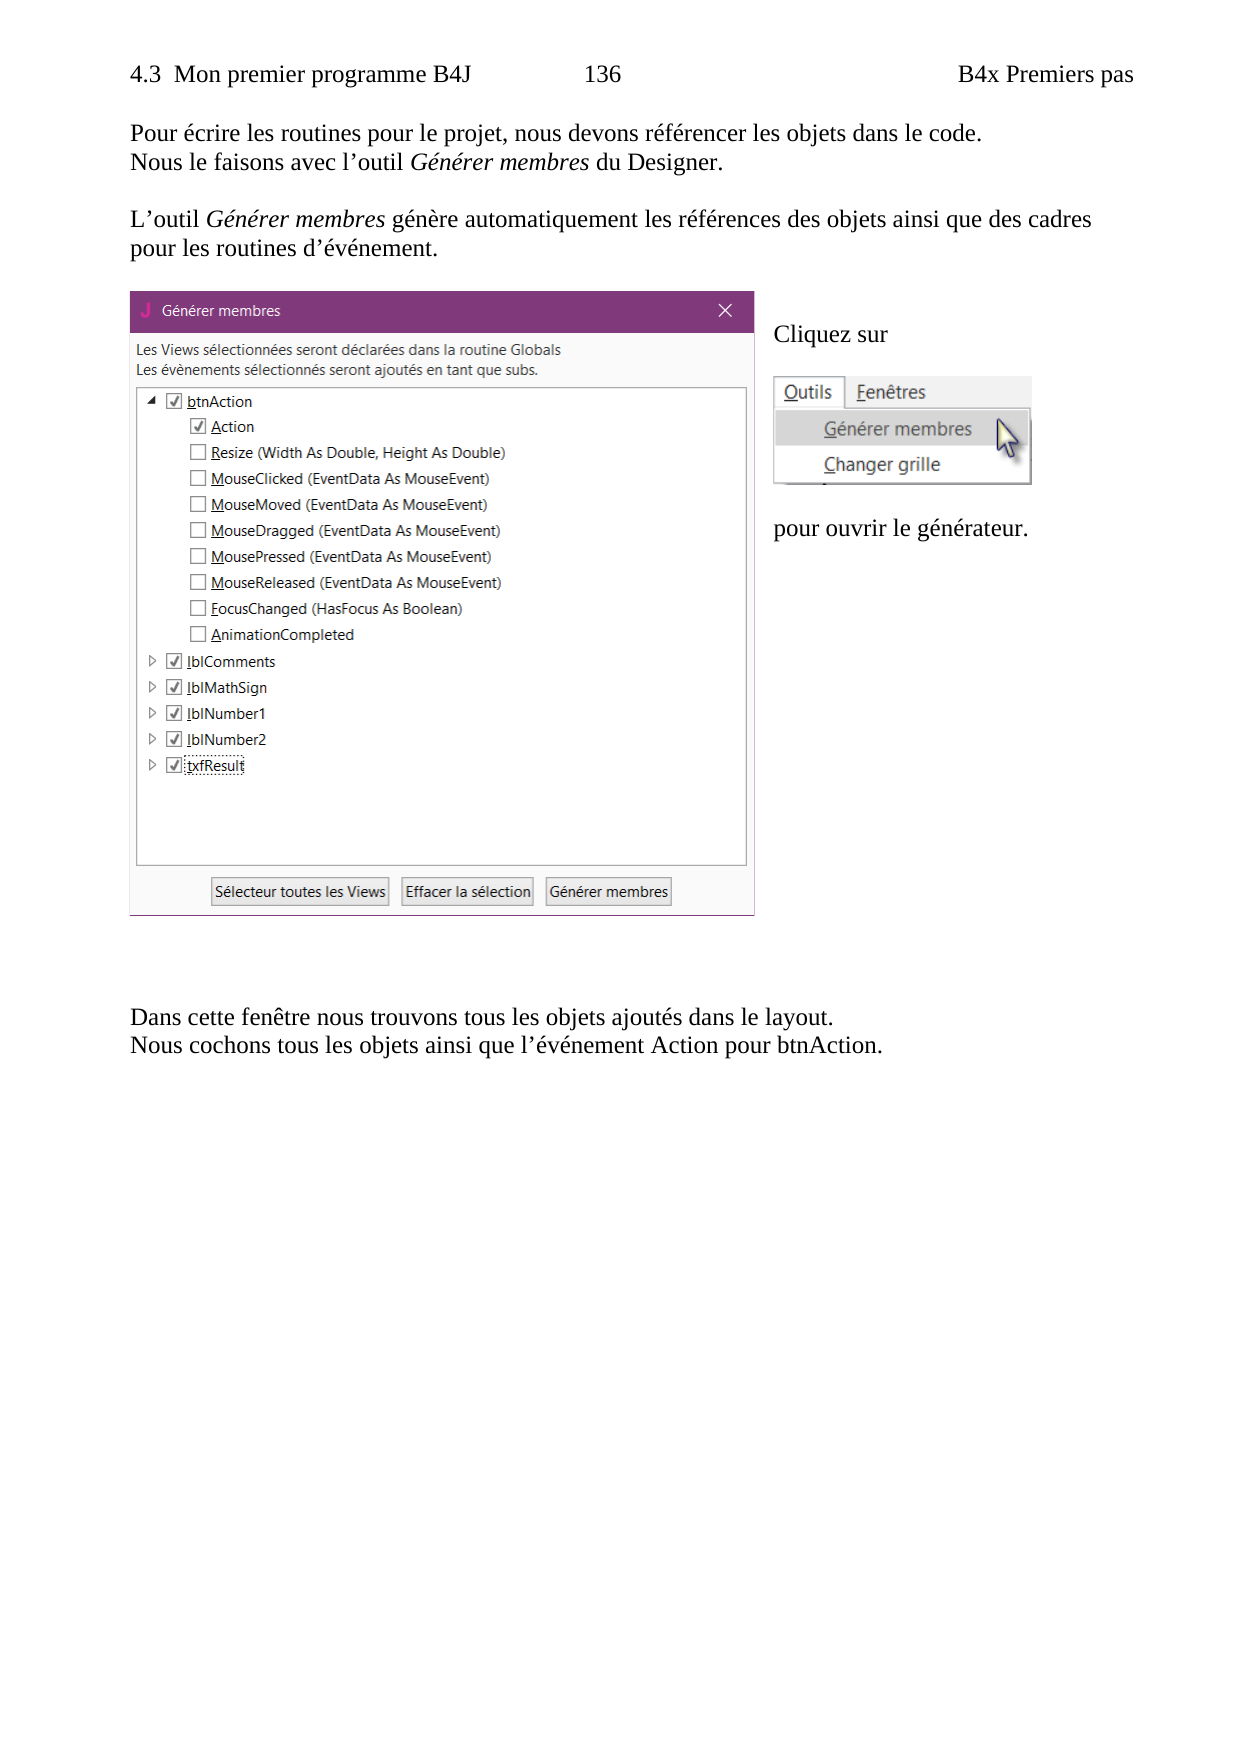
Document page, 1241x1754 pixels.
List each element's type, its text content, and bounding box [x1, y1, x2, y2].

text Dans cette fenêtre nous trouvons tous les objets ajoutés dans le layout. [130, 1002, 1134, 1031]
text Nous le faisons avec l’outil Générer membres du Designer. [130, 147, 1134, 176]
text Pour écrire les routines pour le projet, nous devons référencer les objets dans le code. [130, 118, 1134, 147]
picture [129, 291, 755, 916]
picture [773, 376, 1032, 485]
text L’outil Générer membres génère automatiquement les références des objets ainsi que des cadres pour les routines d’événement. [130, 204, 1134, 262]
text pour ouvrir le générateur. [755, 513, 1134, 542]
text Cliquez sur [755, 319, 1134, 348]
text Nous cochons tous les objets ainsi que l’événement Action pour btnAction. [130, 1031, 1134, 1059]
